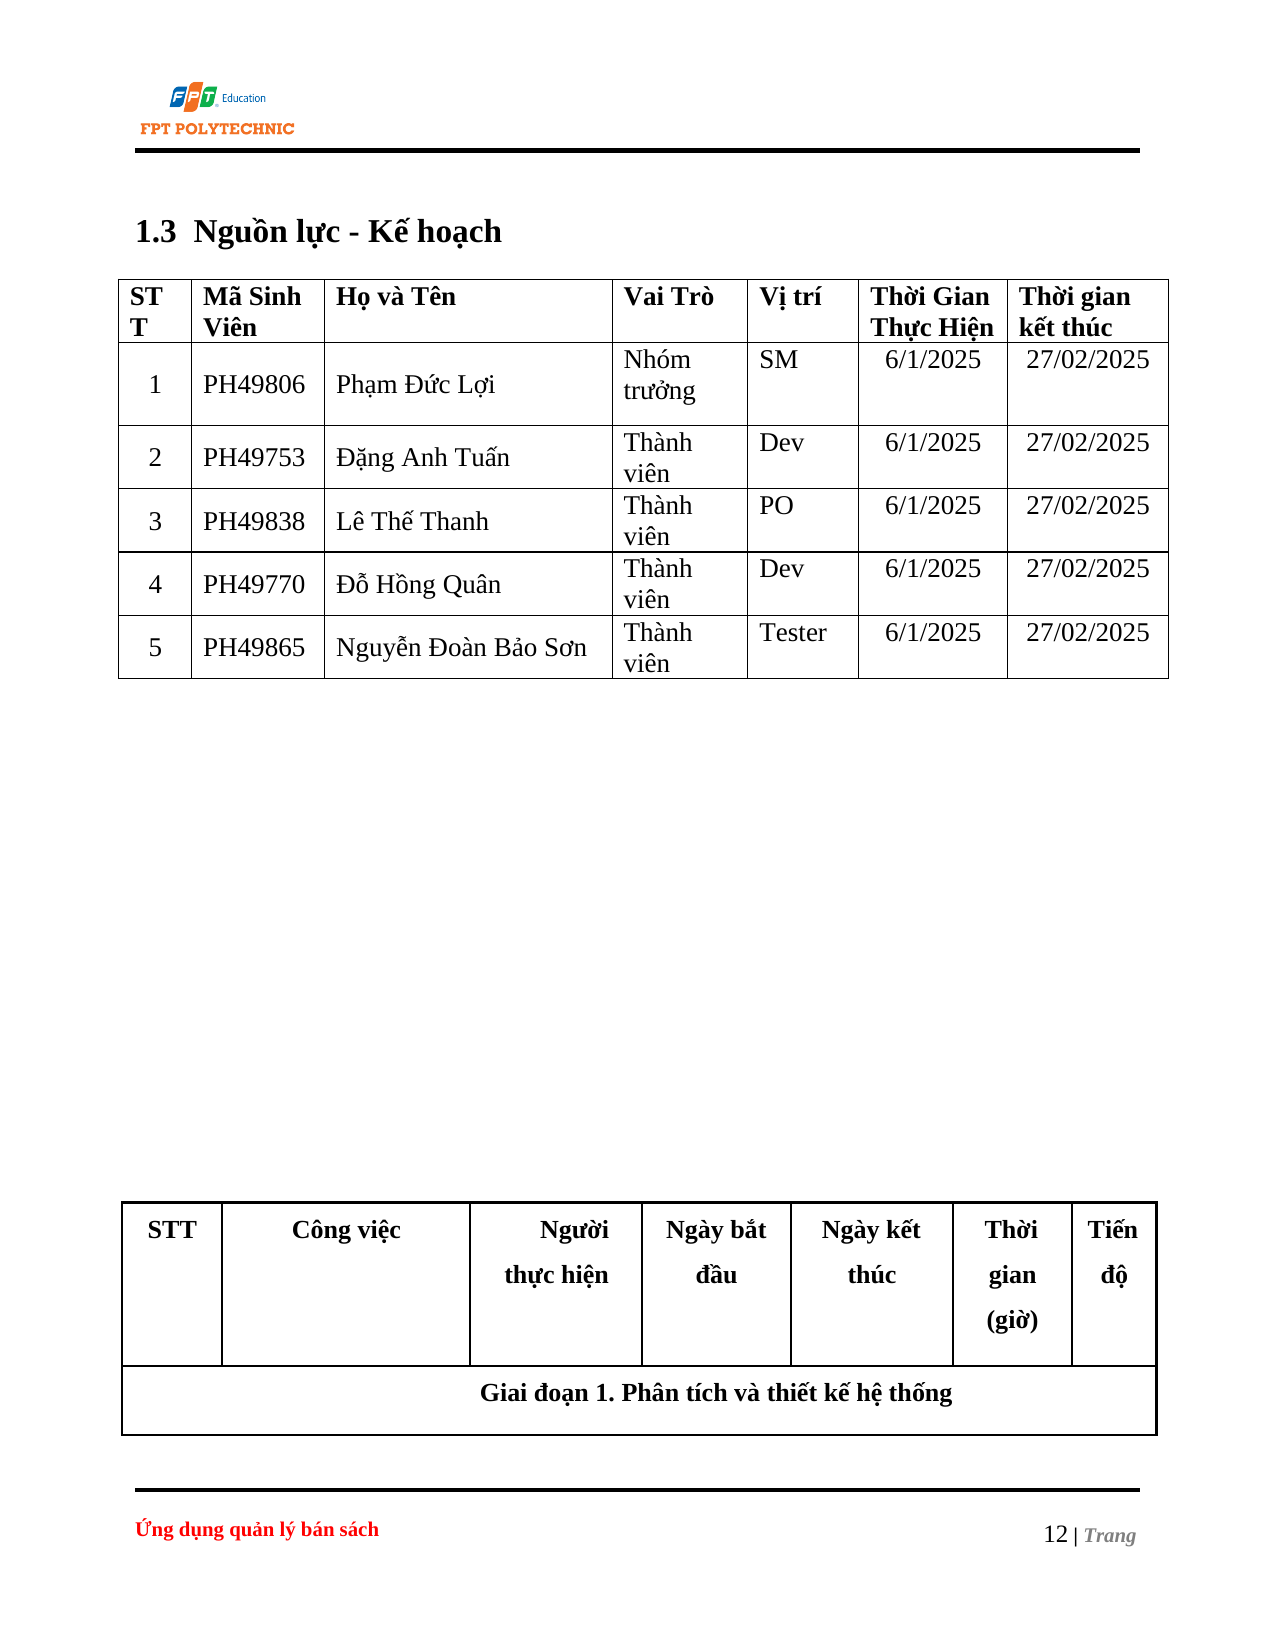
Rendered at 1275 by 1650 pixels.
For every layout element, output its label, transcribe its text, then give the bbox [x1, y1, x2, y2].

table_header Họ và Tên [325, 280, 612, 342]
picture [135, 75, 299, 147]
table_cell 6/1/2025 [859, 553, 1007, 615]
table_cell 6/1/2025 [859, 343, 1007, 425]
table_cell 27/02/2025 [1008, 343, 1168, 425]
table_cell PH49753 [192, 426, 324, 488]
table_cell Phạm Đức Lợi [325, 343, 612, 425]
table_header STT [119, 280, 191, 342]
table_header STT [123, 1204, 221, 1364]
table_cell PO [748, 489, 858, 551]
table_header Vị trí [748, 280, 858, 342]
table_cell Đỗ Hồng Quân [325, 553, 612, 615]
subtitle 1.3 Nguồn lực - Kế hoạch [135, 211, 1140, 249]
table_cell Dev [748, 426, 858, 488]
table_cell 27/02/2025 [1008, 616, 1168, 678]
table_cell Thành viên [613, 553, 747, 615]
table_header Tiến độ [1073, 1204, 1155, 1364]
table_cell Dev [748, 553, 858, 615]
table_cell Đặng Anh Tuấn [325, 426, 612, 488]
table_cell 27/02/2025 [1008, 553, 1168, 615]
table_header Công việc [223, 1204, 469, 1364]
table_cell PH49770 [192, 553, 324, 615]
table_cell PH49806 [192, 343, 324, 425]
table_cell 4 [119, 553, 191, 615]
table_cell 3 [119, 489, 191, 551]
table_cell SM [748, 343, 858, 425]
table_cell 27/02/2025 [1008, 426, 1168, 488]
table_cell 1 [119, 343, 191, 425]
table_cell Tester [748, 616, 858, 678]
table_header Thời Gian Thực Hiện [859, 280, 1007, 342]
table_cell 2 [119, 426, 191, 488]
table_header Ngày kết thúc [792, 1204, 952, 1364]
table_cell Nhóm trưởng [613, 343, 747, 425]
table_cell 6/1/2025 [859, 426, 1007, 488]
table_cell PH49865 [192, 616, 324, 678]
table_header Ngày bắt đầu [643, 1204, 790, 1364]
table_cell PH49838 [192, 489, 324, 551]
table_cell Thành viên [613, 489, 747, 551]
table_cell Thành viên [613, 616, 747, 678]
table_cell 6/1/2025 [859, 616, 1007, 678]
table_cell 5 [119, 616, 191, 678]
table_cell Giai đoạn 1. Phân tích và thiết kế hệ thống [123, 1367, 1155, 1434]
table_cell Nguyễn Đoàn Bảo Sơn [325, 616, 612, 678]
table_header Người thực hiện [471, 1204, 641, 1364]
table_cell 27/02/2025 [1008, 489, 1168, 551]
table_cell 6/1/2025 [859, 489, 1007, 551]
table_cell Lê Thế Thanh [325, 489, 612, 551]
table_header Mã Sinh Viên [192, 280, 324, 342]
table_cell Thành viên [613, 426, 747, 488]
table_header Vai Trò [613, 280, 747, 342]
table_header Thời gian (giờ) [954, 1204, 1071, 1364]
table_header Thời gian kết thúc [1008, 280, 1168, 342]
